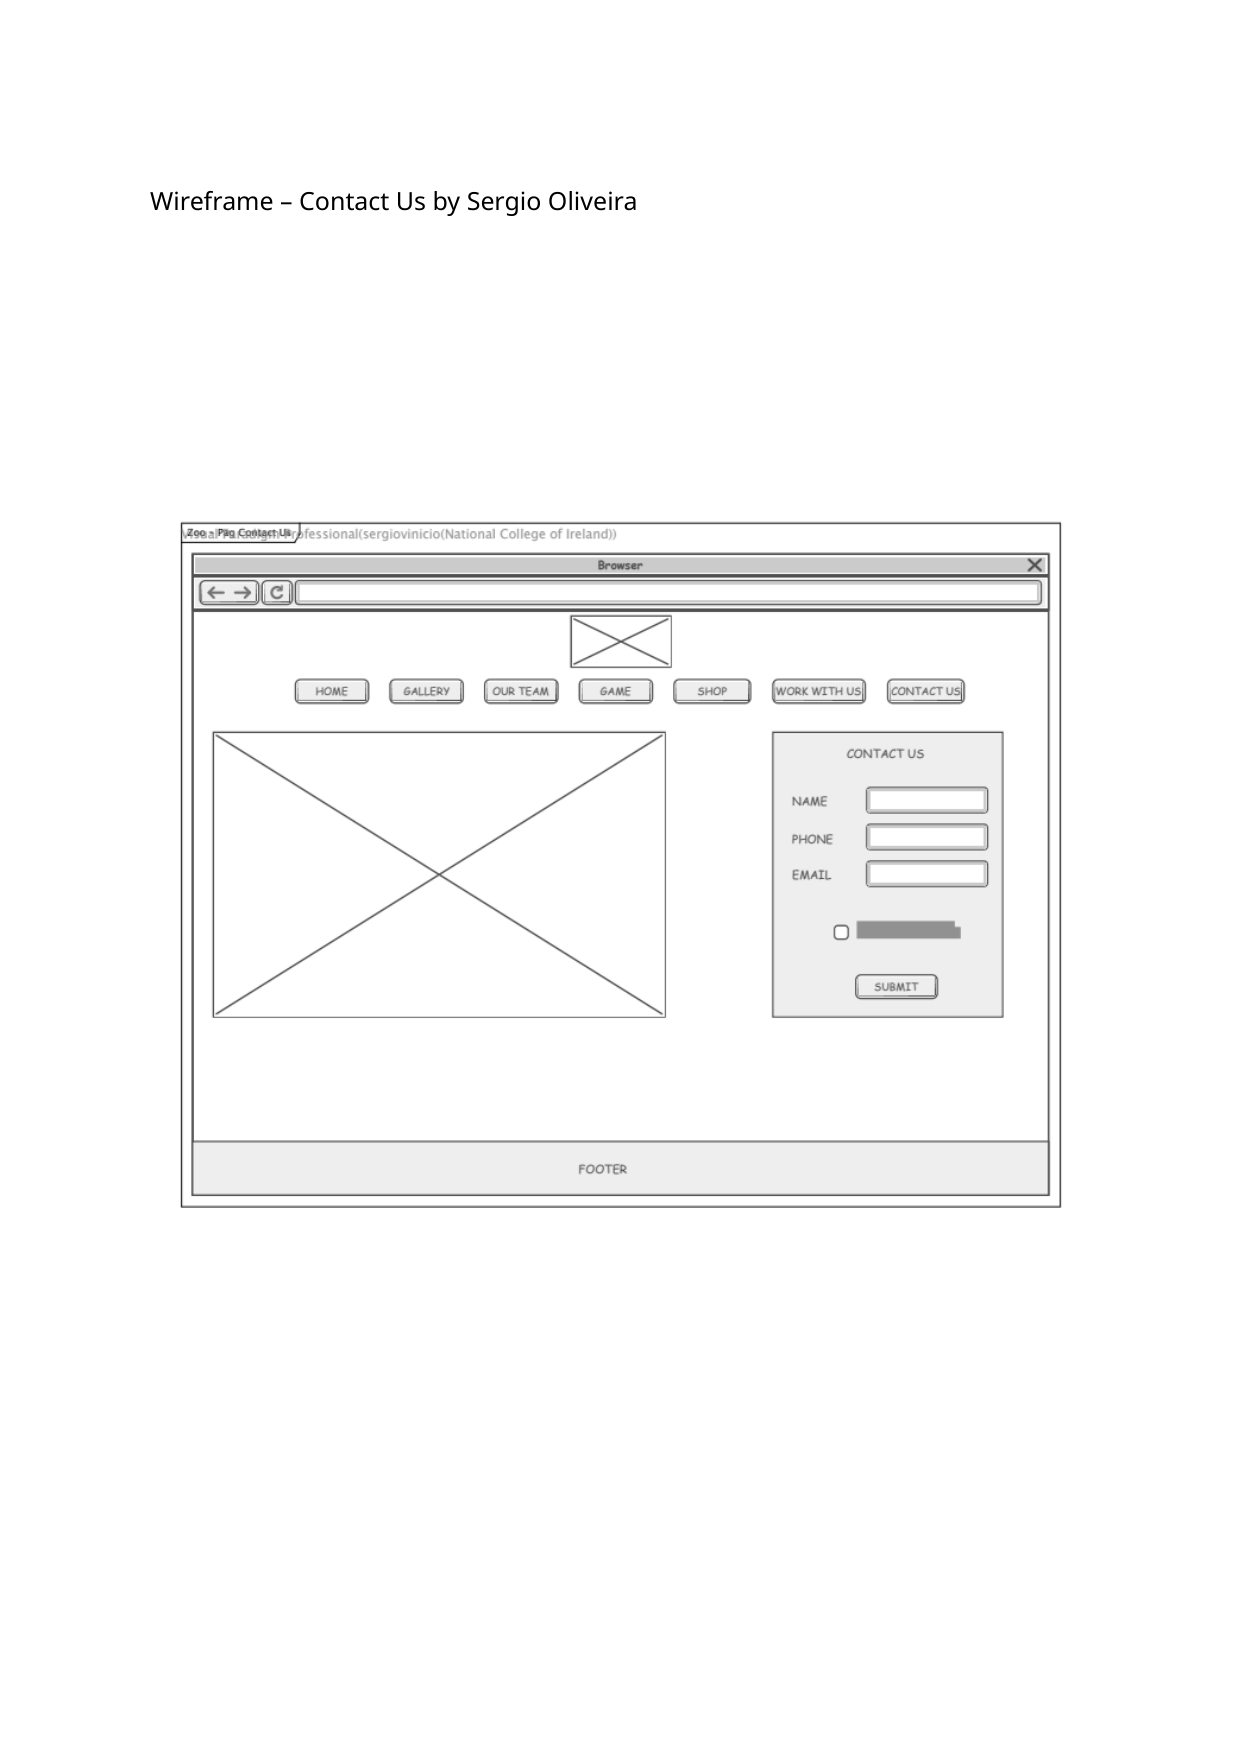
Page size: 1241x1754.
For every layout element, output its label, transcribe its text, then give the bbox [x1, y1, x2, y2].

text Wireframe – Contact Us by Sergio Oliveira [150, 184, 1090, 218]
